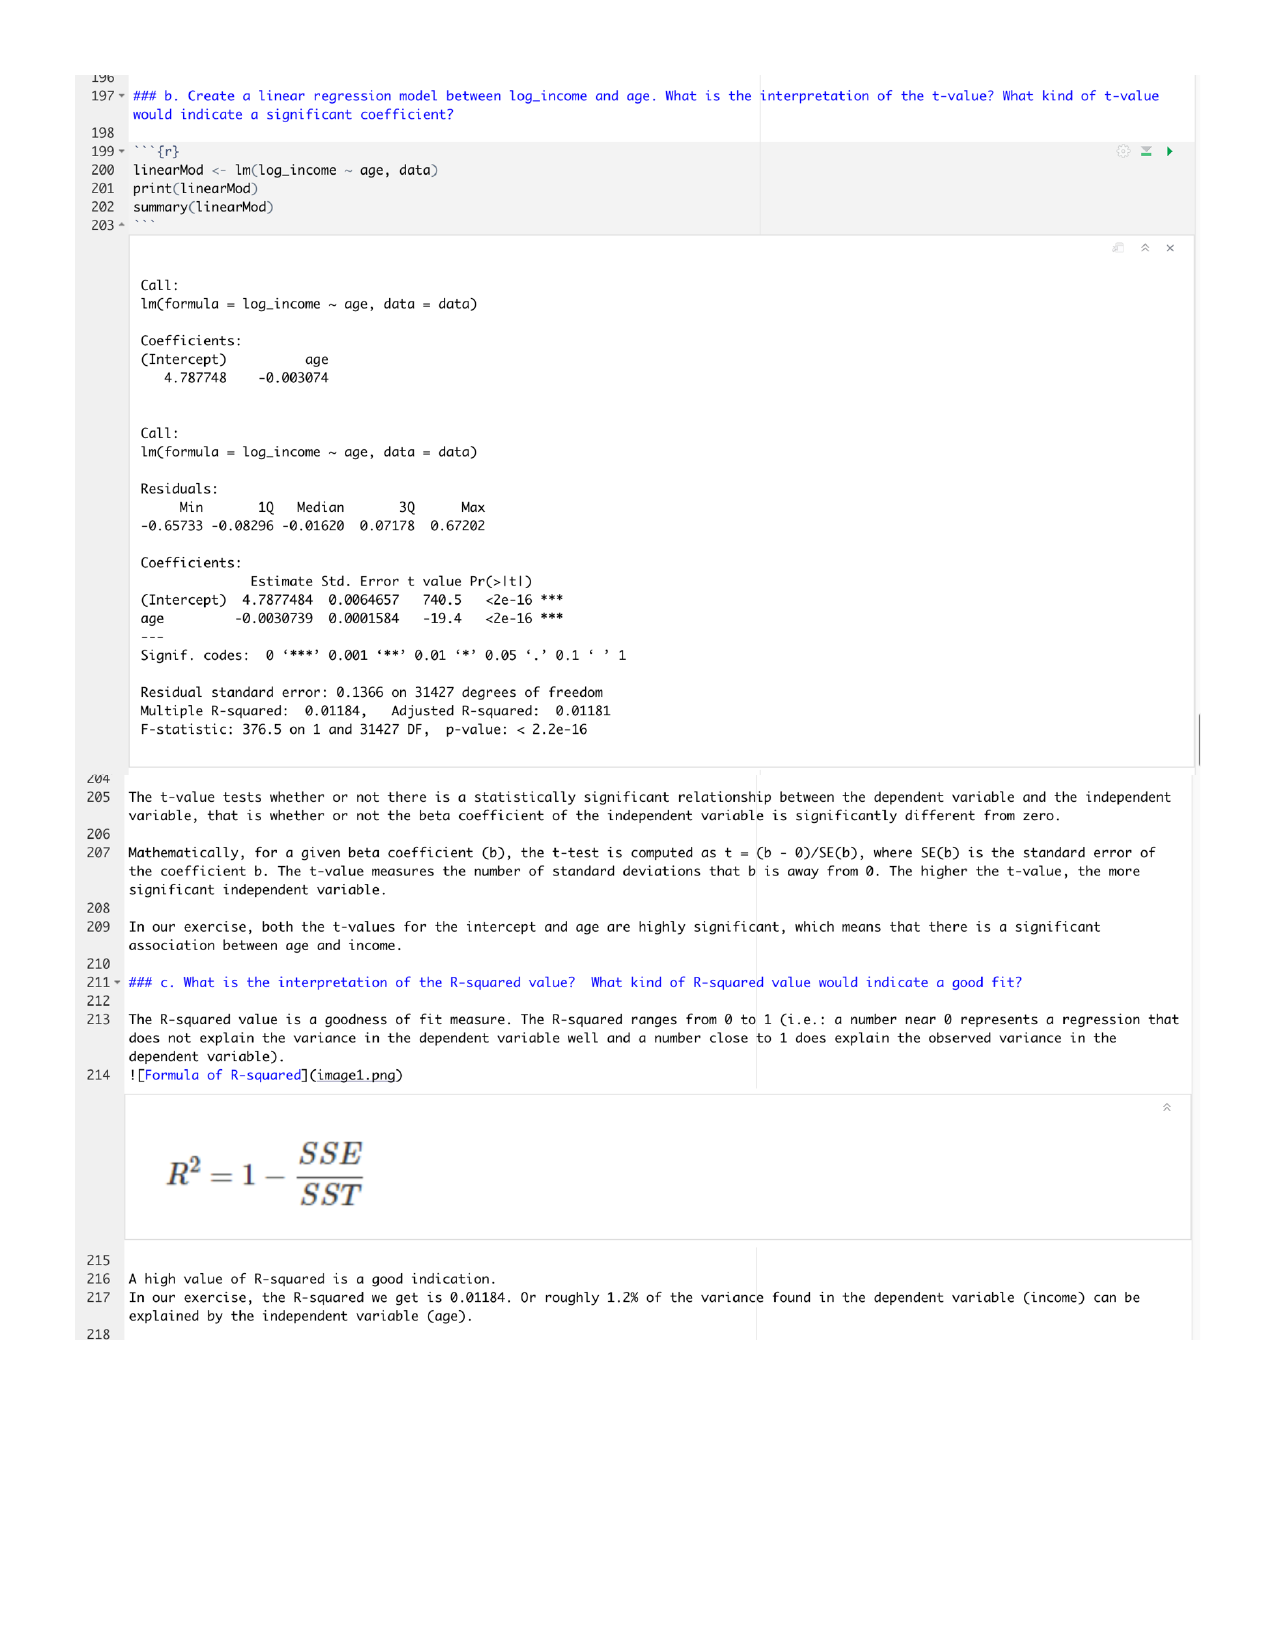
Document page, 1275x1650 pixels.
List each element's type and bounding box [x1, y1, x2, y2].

picture [75, 75, 1200, 1340]
